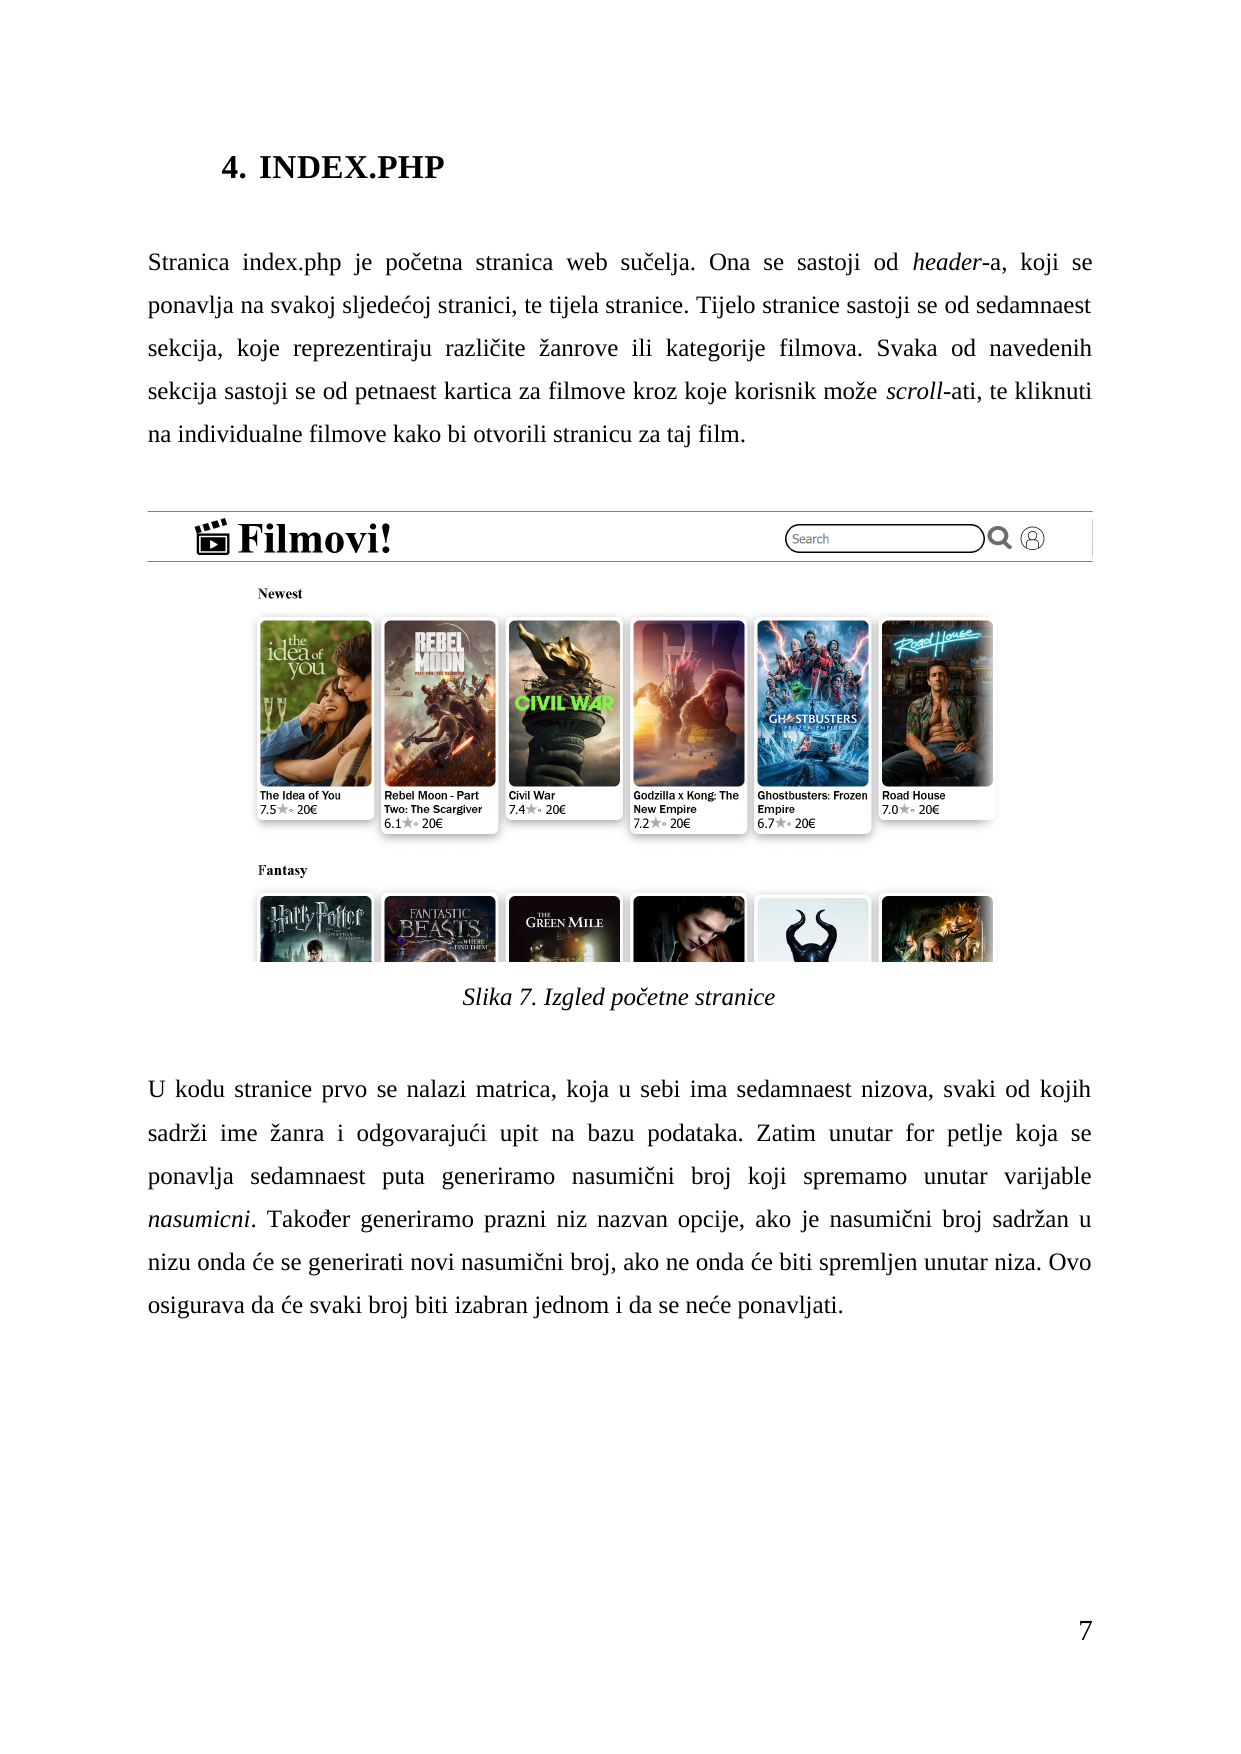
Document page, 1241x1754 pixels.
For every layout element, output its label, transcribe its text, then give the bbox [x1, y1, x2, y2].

subtitle Index.php [221, 148, 1093, 186]
picture [147, 511, 1093, 962]
text Slika 7. Izgled početne stranice [148, 982, 1093, 1011]
text U kodu stranice prvo se nalazi matrica, koja u sebi ima sedamnaest nizova, svaki od kojih sadrži ime žanra i odgovarajući upit na bazu podataka. Zatim unutar for petlje koja se ponavlja sedamnaest puta generiramo nasumični broj koji spremamo unutar varijable nasumicni. Također generiramo prazni niz nazvan opcije, ako je nasumični broj sadržan u nizu onda će se generirati novi nasumični broj, ako ne onda će biti spremljen unutar niza. Ovo osigurava da će svaki broj biti izabran jednom i da se neće ponavljati. [148, 1074, 1093, 1319]
text Stranica index.php je početna stranica web sučelja. Ona se sastoji od header-a, koji se ponavlja na svakoj sljedećoj stranici, te tijela stranice. Tijelo stranice sastoji se od sedamnaest sekcija, koje reprezentiraju različite žanrove ili kategorije filmova. Svaka od navedenih sekcija sastoji se od petnaest kartica za filmove kroz koje korisnik može scroll-ati, te kliknuti na individualne filmove kako bi otvorili stranicu za taj film. [148, 247, 1093, 448]
